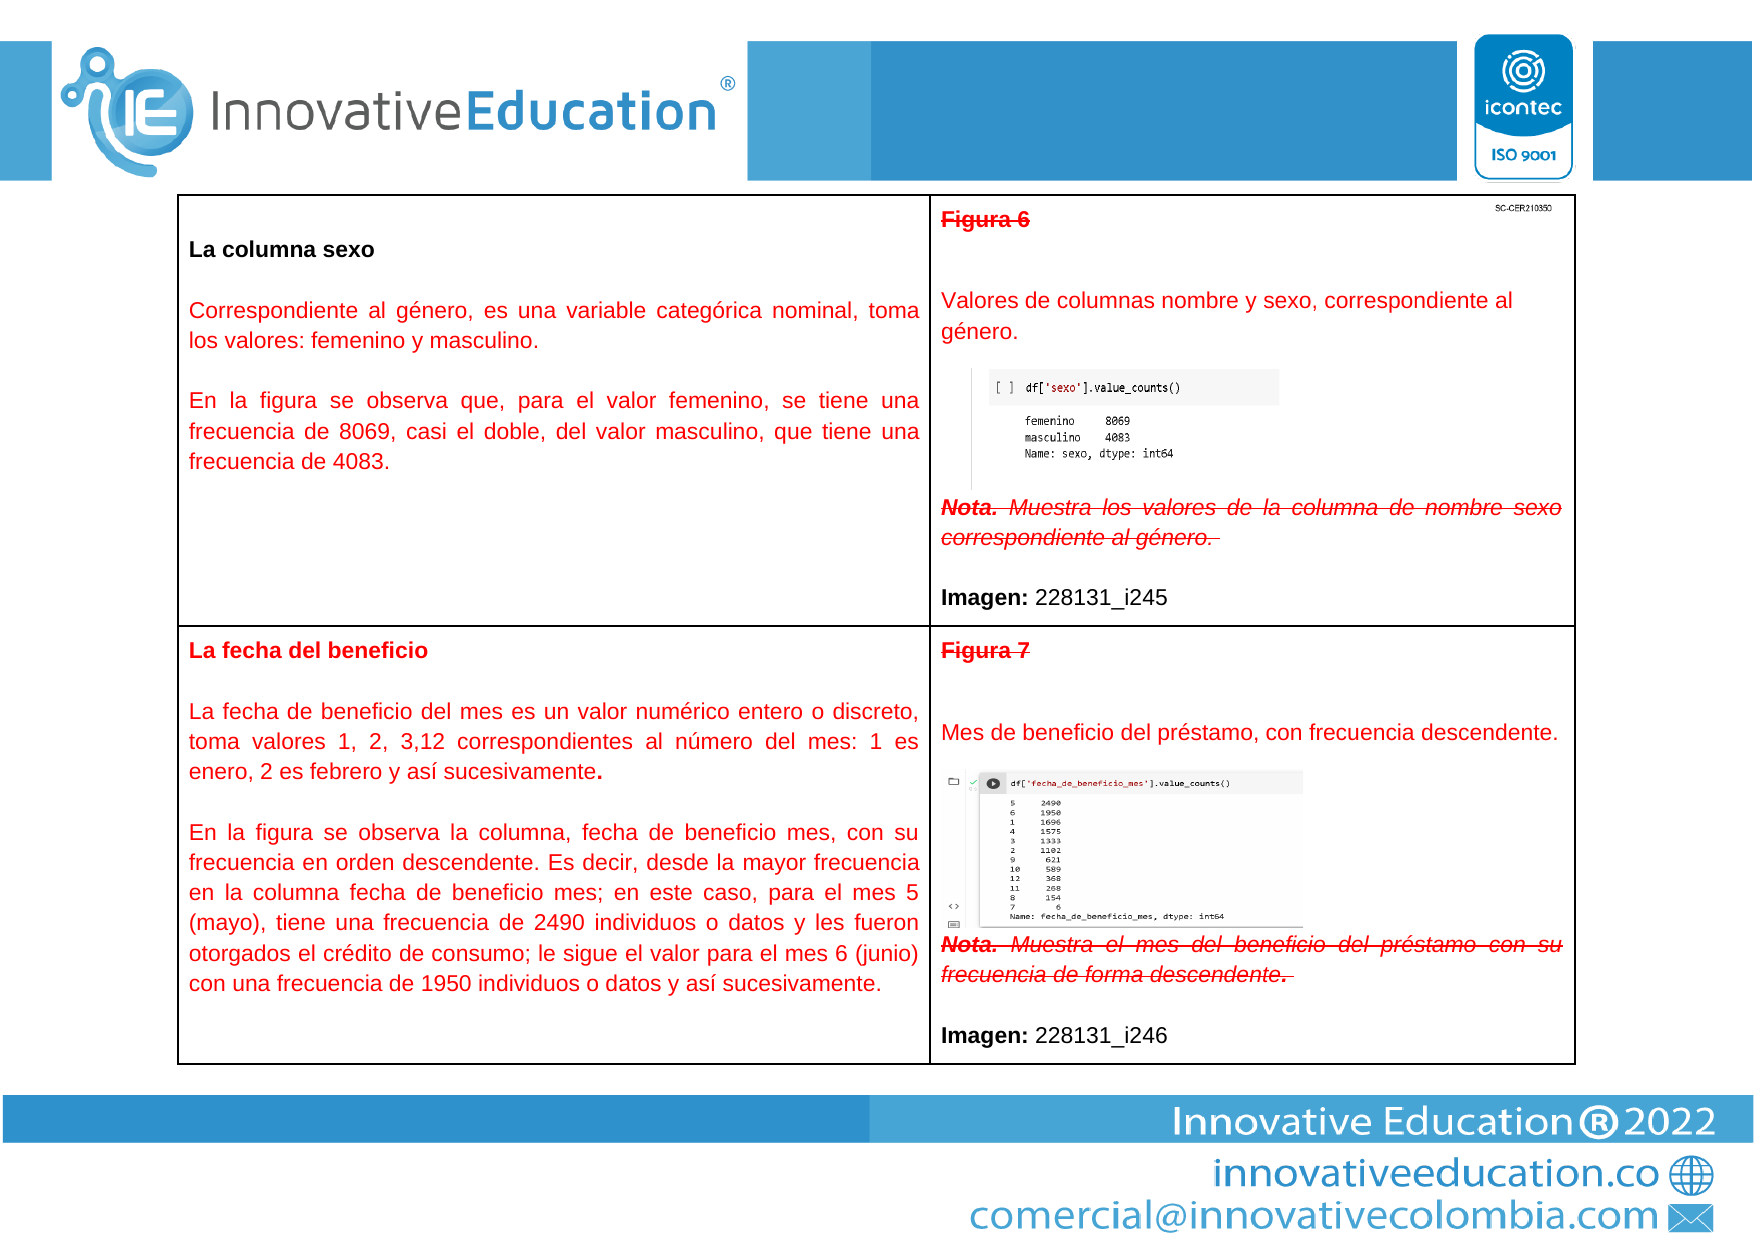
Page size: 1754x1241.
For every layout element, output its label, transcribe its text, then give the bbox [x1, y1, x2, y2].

picture [0, 28, 1457, 194]
picture [1593, 28, 1752, 194]
table_cell La columna sexo Correspondiente al género, es una variable categórica nominal, toma los valores: femenino y masculino. En la figura se observa que, para el valor femenino, se tiene una frecuencia de 8069, casi el doble, del valor masculino, que tiene una frecuencia de 4083. [179, 196, 929, 625]
picture [2, 1093, 1754, 1239]
picture [940, 368, 1280, 490]
picture [940, 769, 1304, 928]
picture [1471, 32, 1576, 194]
table_cell Figura 6 Valores de columnas nombre y sexo, correspondiente al género. Nota. Muestra los valores de la columna de nombre sexo correspondiente al género. Imagen: 228131_i245 [931, 196, 1574, 625]
